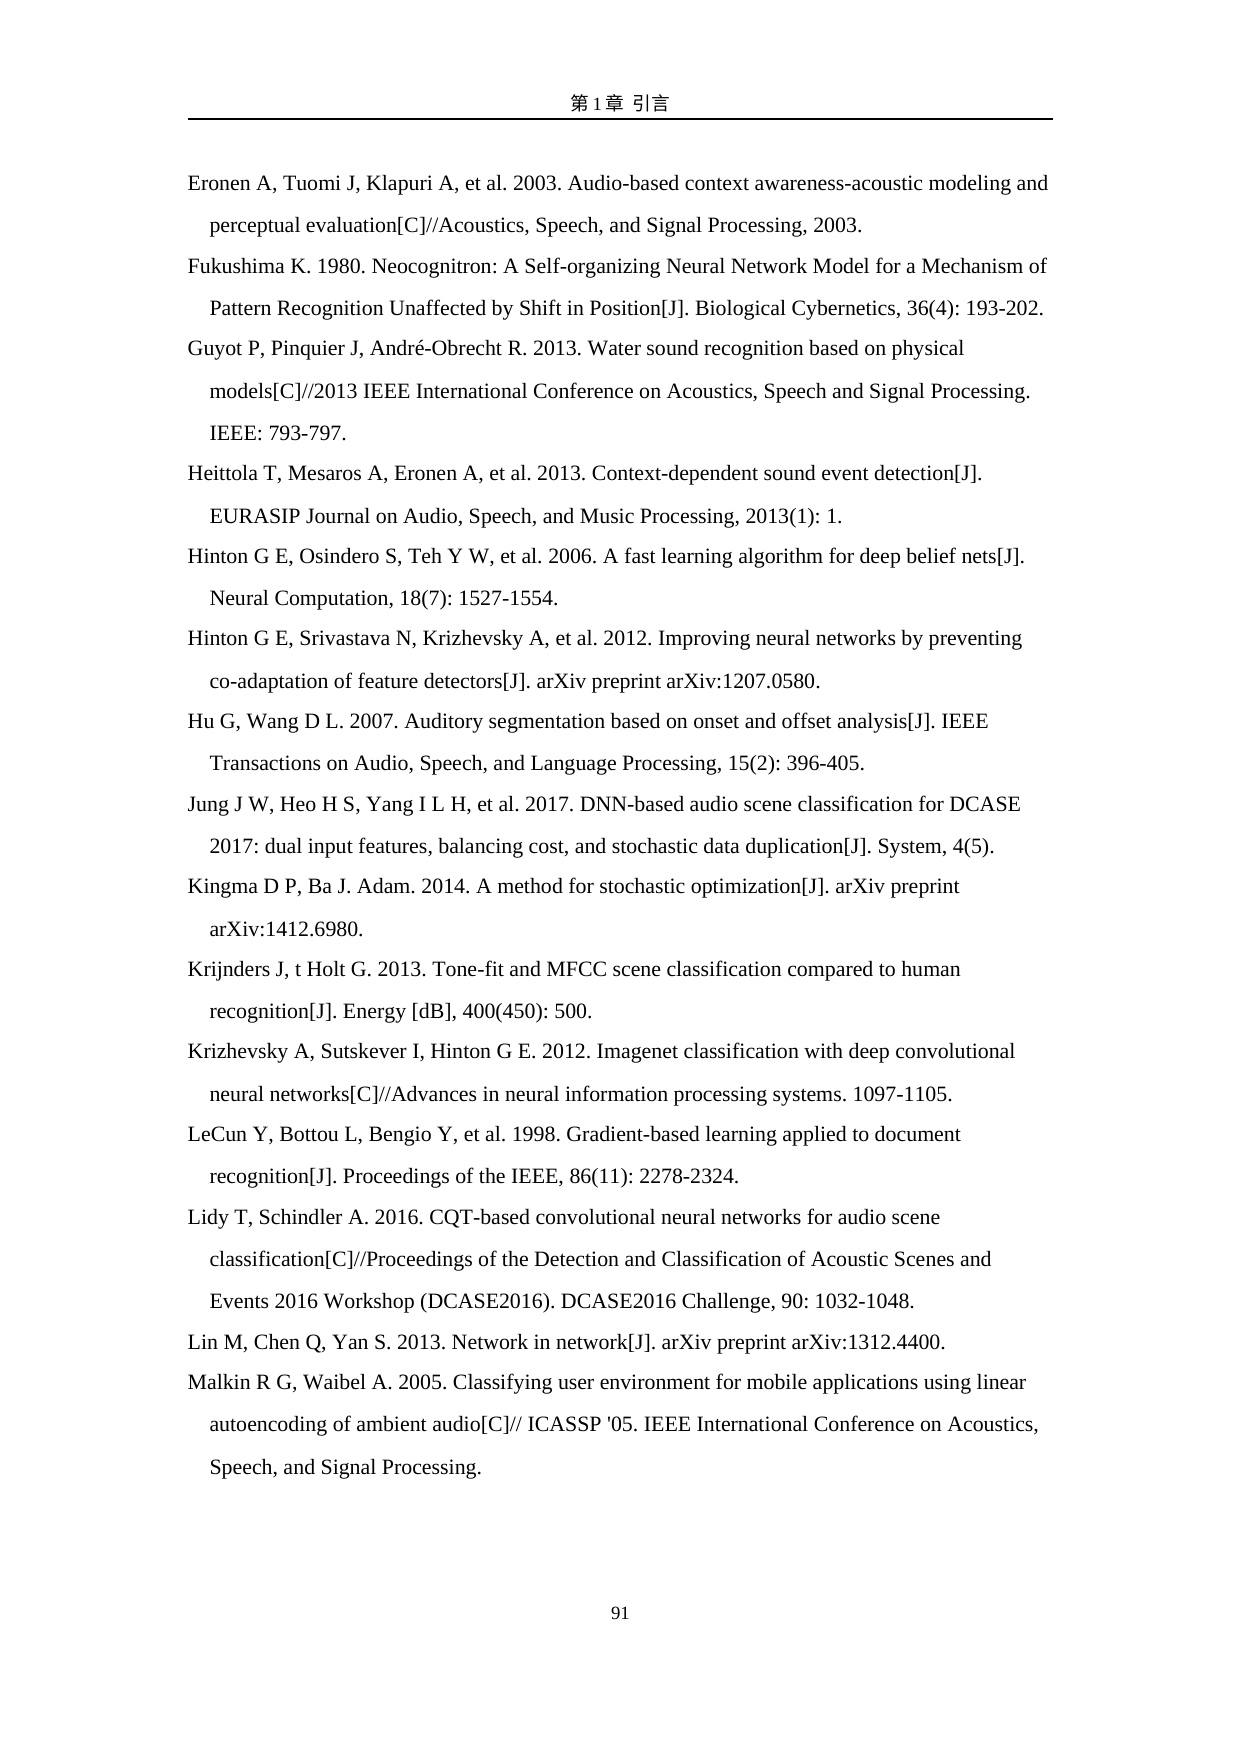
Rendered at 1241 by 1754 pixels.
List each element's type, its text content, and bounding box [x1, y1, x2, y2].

text Hu G, Wang D L. 2007. Auditory segmentation based on onset and offset analysis[J]. IEEE Transactions on Audio, Speech, and Language Processing, 15(2): 396-405. [187, 704, 1053, 780]
text Heittola T, Mesaros A, Eronen A, et al. 2013. Context-dependent sound event detection[J]. EURASIP Journal on Audio, Speech, and Music Processing, 2013(1): 1. [187, 456, 1053, 532]
text Krijnders J, t Holt G. 2013. Tone-fit and MFCC scene classification compared to human recognition[J]. Energy [dB], 400(450): 500. [187, 951, 1053, 1028]
text Kingma D P, Ba J. Adam. 2014. A method for stochastic optimization[J]. arXiv preprint arXiv:1412.6980. [187, 869, 1053, 945]
text LeCun Y, Bottou L, Bengio Y, et al. 1998. Gradient-based learning applied to document recognition[J]. Proceedings of the IEEE, 86(11): 2278-2324. [187, 1117, 1053, 1193]
text Malkin R G, Waibel A. 2005. Classifying user environment for mobile applications using linear autoencoding of ambient audio[C]// ICASSP '05. IEEE International Conference on Acoustics, Speech, and Signal Processing. [187, 1364, 1053, 1483]
text Hinton G E, Osindero S, Teh Y W, et al. 2006. A fast learning algorithm for deep belief nets[J]. Neural Computation, 18(7): 1527-1554. [187, 538, 1053, 615]
text Hinton G E, Srivastava N, Krizhevsky A, et al. 2012. Improving neural networks by preventing co-adaptation of feature detectors[J]. arXiv preprint arXiv:1207.0580. [187, 621, 1053, 697]
text Krizhevsky A, Sutskever I, Hinton G E. 2012. Imagenet classification with deep convolutional neural networks[C]//Advances in neural information processing systems. 1097-1105. [187, 1034, 1053, 1110]
text Fukushima K. 1980. Neocognitron: A Self-organizing Neural Network Model for a Mechanism of Pattern Recognition Unaffected by Shift in Position[J]. Biological Cybernetics, 36(4): 193-202. [187, 248, 1053, 324]
text Jung J W, Heo H S, Yang I L H, et al. 2017. DNN-based audio scene classification for DCASE 2017: dual input features, balancing cost, and stochastic data duplication[J]. System, 4(5). [187, 786, 1053, 863]
text Guyot P, Pinquier J, André-Obrecht R. 2013. Water sound recognition based on physical models[C]//2013 IEEE International Conference on Acoustics, Speech and Signal Processing. IEEE: 793-797. [187, 331, 1053, 449]
text Eronen A, Tuomi J, Klapuri A, et al. 2003. Audio-based context awareness-acoustic modeling and perceptual evaluation[C]//Acoustics, Speech, and Signal Processing, 2003. [187, 166, 1053, 242]
text Lin M, Chen Q, Yan S. 2013. Network in network[J]. arXiv preprint arXiv:1312.4400. [187, 1324, 1053, 1358]
text Lidy T, Schindler A. 2016. CQT-based convolutional neural networks for audio scene classification[C]//Proceedings of the Detection and Classification of Acoustic Scenes and Events 2016 Workshop (DCASE2016). DCASE2016 Challenge, 90: 1032-1048. [187, 1199, 1053, 1318]
